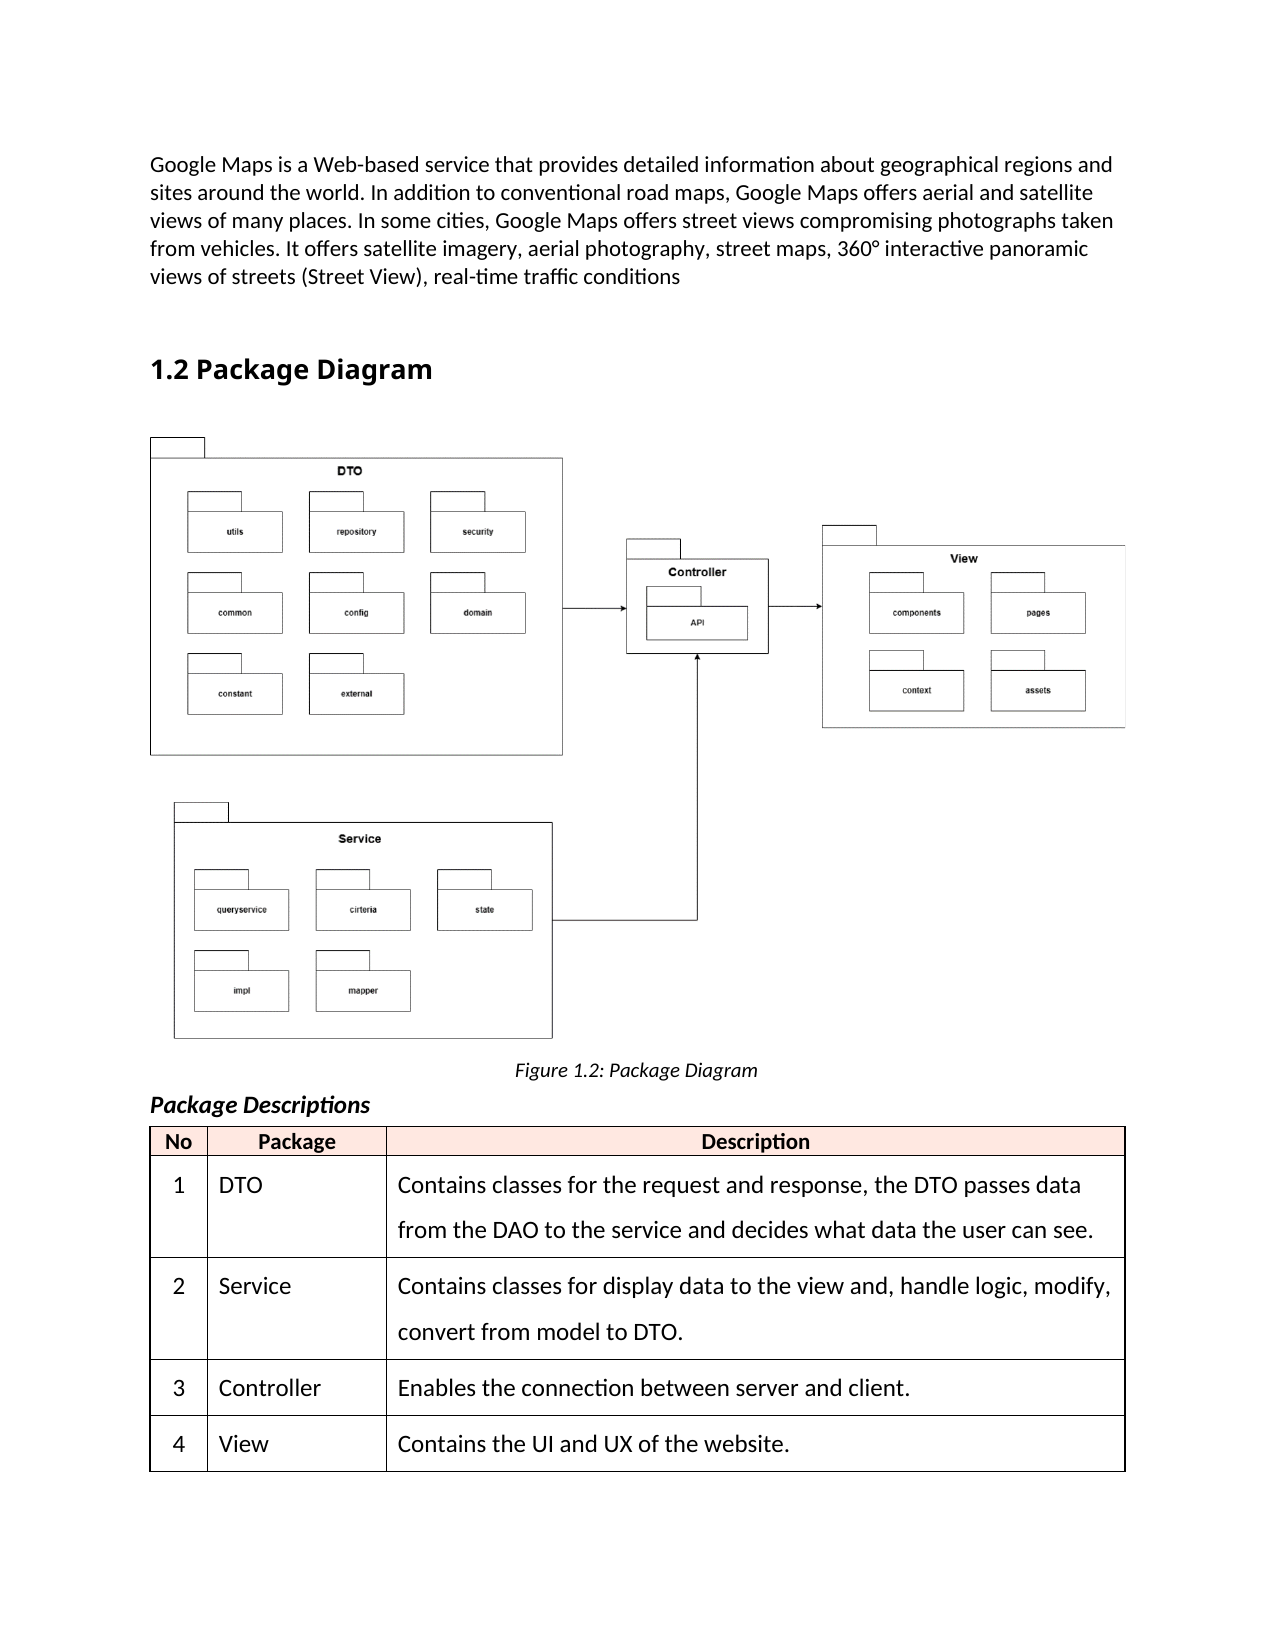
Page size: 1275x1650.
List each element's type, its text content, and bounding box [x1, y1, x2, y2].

table_cell Enables the connection between server and client. [387, 1360, 1124, 1415]
table_cell 1 [151, 1156, 207, 1257]
table_cell View [208, 1416, 386, 1471]
text Google Maps is a Web-based service that provides detailed information about geographical regions and sites around the world. In addition to conventional road maps, Google Maps offers aerial and satellite views of many places. In some cities, Google Maps offers street views compromising photographs taken from vehicles. It offers satellite imagery, aerial photography, street maps, 360° interactive panoramic views of streets (Street View), real-time traffic conditions [150, 150, 1125, 290]
text Figure 1.2: Package Diagram [150, 1058, 1125, 1083]
table_header Package [208, 1127, 386, 1155]
table_cell DTO [208, 1156, 386, 1257]
text Package Descriptions [150, 1089, 1125, 1120]
table_cell Contains the UI and UX of the website. [387, 1416, 1124, 1471]
table_header No [151, 1127, 207, 1155]
picture [150, 437, 1125, 1039]
table_cell 3 [151, 1360, 207, 1415]
table_cell Contains classes for display data to the view and, handle logic, modify, convert from model to DTO. [387, 1258, 1124, 1359]
table_cell 2 [151, 1258, 207, 1359]
table_cell Contains classes for the request and response, the DTO passes data from the DAO to the service and decides what data the user can see. [387, 1156, 1124, 1257]
table_cell Service [208, 1258, 386, 1359]
table_cell Controller [208, 1360, 386, 1415]
table_header Description [387, 1127, 1124, 1155]
table_cell 4 [151, 1416, 207, 1471]
subtitle 1.2 Package Diagram [150, 351, 1125, 388]
